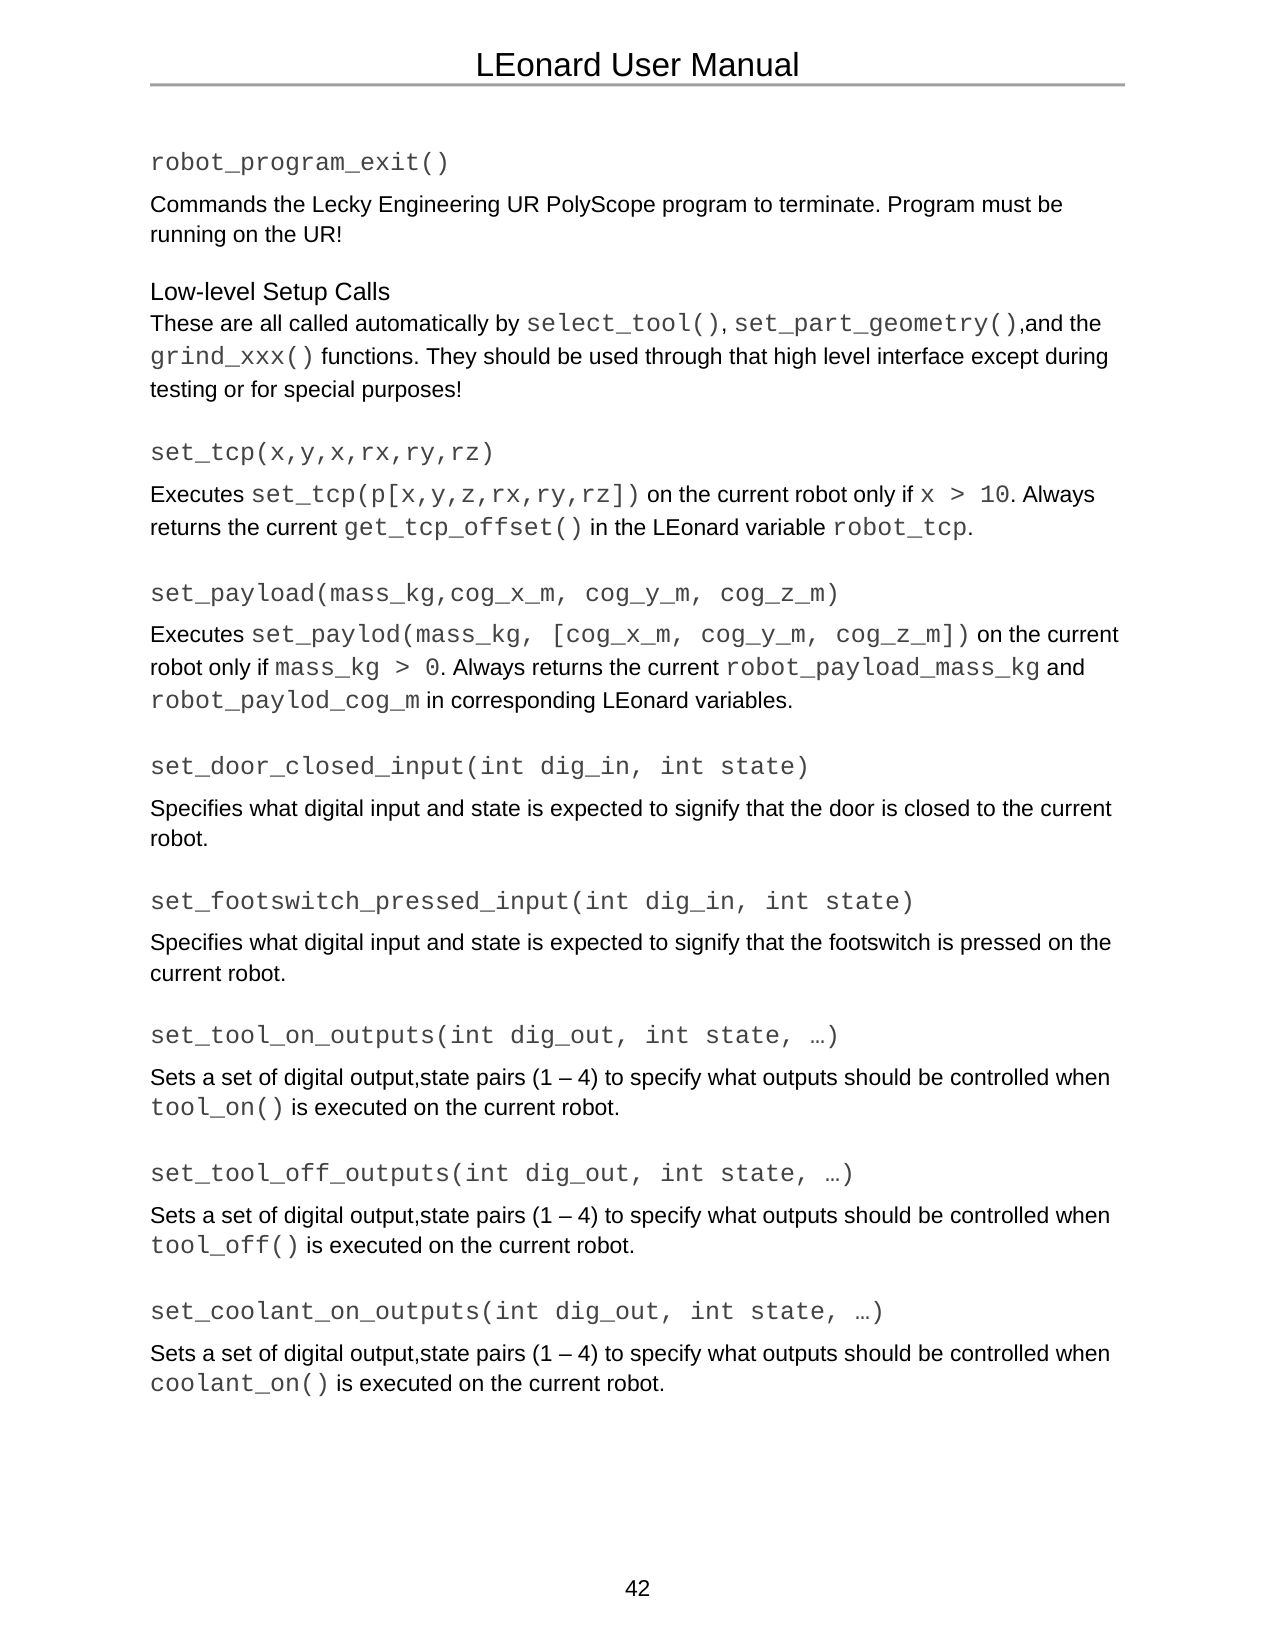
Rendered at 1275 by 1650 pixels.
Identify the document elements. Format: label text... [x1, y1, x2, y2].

subtitle set_tool_off_outputs(int dig_out, int state, …) [150, 1161, 1125, 1189]
subtitle set_footswitch_pressed_input(int dig_in, int state) [150, 888, 1125, 917]
subtitle set_payload(mass_kg,cog_x_m, cog_y_m, cog_z_m) [150, 580, 1125, 608]
text Specifies what digital input and state is expected to signify that the footswitch is pressed on the current robot. [150, 929, 1125, 986]
subtitle set_tcp(x,y,x,rx,ry,rz) [150, 440, 1125, 468]
subtitle robot_program_exit() [150, 150, 1125, 178]
text Specifies what digital input and state is expected to signify that the door is closed to the current robot. [150, 795, 1125, 851]
text Sets a set of digital output,state pairs (1 – 4) to specify what outputs should be controlled when coolant_on() is executed on the current robot. [150, 1340, 1125, 1399]
subtitle set_coolant_on_outputs(int dig_out, int state, …) [150, 1299, 1125, 1327]
text These are all called automatically by select_tool(), set_part_geometry(),and the grind_xxx() functions. They should be used through that high level interface except during testing or for special purposes! [150, 310, 1125, 402]
text Sets a set of digital output,state pairs (1 – 4) to specify what outputs should be controlled when tool_on() is executed on the current robot. [150, 1064, 1125, 1123]
text Executes set_paylod(mass_kg, [cog_x_m, cog_y_m, cog_z_m]) on the current robot only if mass_kg > 0. Always returns the current robot_payload_mass_kg and robot_paylod_cog_m in corresponding LEonard variables. [150, 621, 1125, 716]
text Executes set_tcp(p[x,y,z,rx,ry,rz]) on the current robot only if x > 10. Always returns the current get_tcp_offset() in the LEonard variable robot_tcp. [150, 481, 1125, 543]
subtitle set_tool_on_outputs(int dig_out, int state, …) [150, 1023, 1125, 1051]
subtitle set_door_closed_input(int dig_in, int state) [150, 754, 1125, 782]
text Low-level Setup Calls [150, 277, 1125, 306]
text Commands the Lecky Engineering UR PolyScope program to terminate. Program must be running on the UR! [150, 191, 1125, 247]
text Sets a set of digital output,state pairs (1 – 4) to specify what outputs should be controlled when tool_off() is executed on the current robot. [150, 1202, 1125, 1261]
